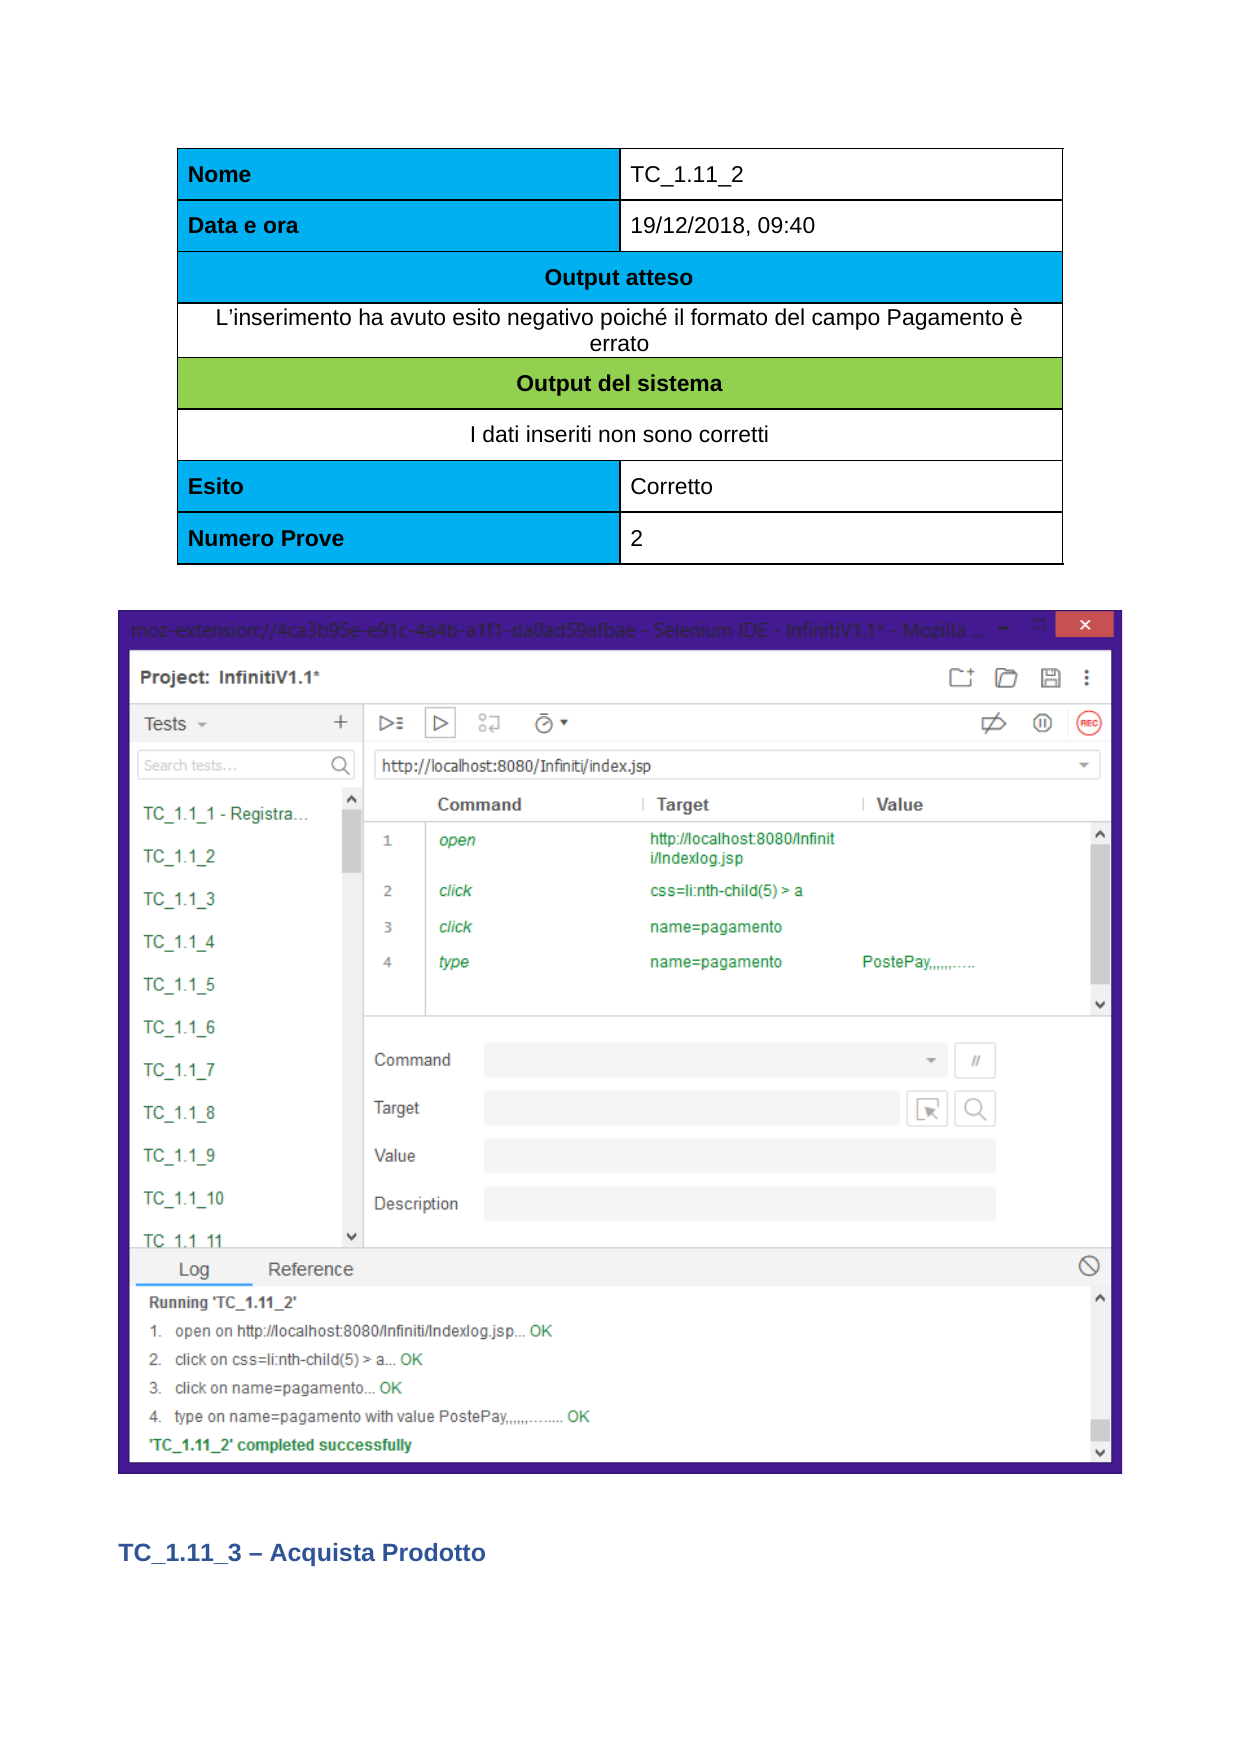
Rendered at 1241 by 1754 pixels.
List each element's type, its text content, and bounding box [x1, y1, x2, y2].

table_cell Output del sistema [178, 358, 1062, 408]
picture [118, 610, 1123, 1474]
subtitle TC_1.11_3 – Acquista Prodotto [118, 1538, 1122, 1567]
table_cell Output atteso [178, 252, 1062, 302]
table_cell I dati inseriti non sono corretti [178, 410, 1062, 460]
table_cell 2 [621, 513, 1062, 563]
table_cell Corretto [621, 461, 1062, 511]
table_cell Data e ora [178, 201, 619, 251]
table_cell 19/12/2018, 09:40 [621, 201, 1062, 251]
table_header Nome [178, 149, 619, 199]
table_cell Esito [178, 461, 619, 511]
table_cell Numero Prove [178, 513, 619, 563]
table_cell L’inserimento ha avuto esito negativo poiché il formato del campo Pagamento è errato [178, 304, 1062, 357]
table_header TC_1.11_2 [621, 149, 1062, 199]
